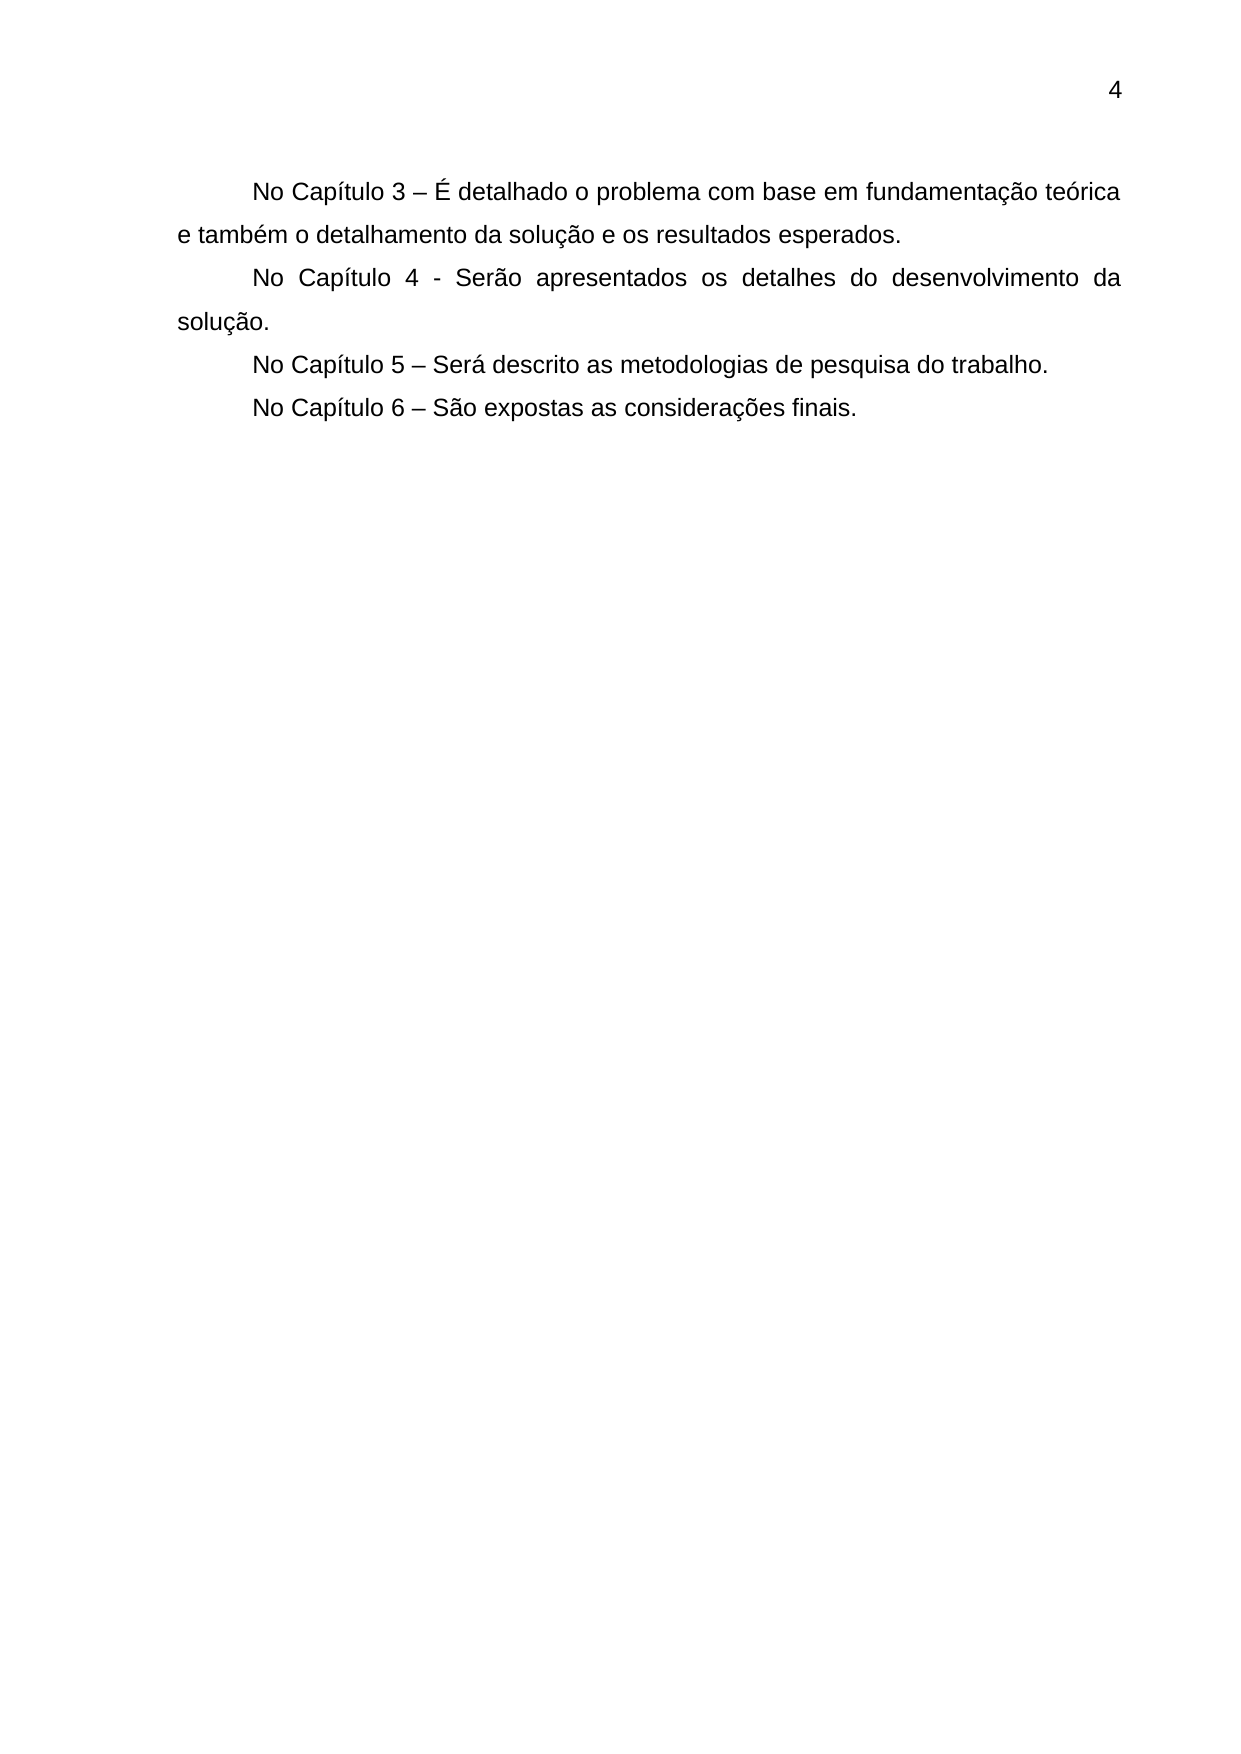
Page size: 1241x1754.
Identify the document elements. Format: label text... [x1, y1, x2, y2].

text No Capítulo 3 o roblema com base em fundamentação teórica e também o detalhamento da solução e os resultados esperados. [177, 177, 1122, 249]
text Capítulo 4 erão [177, 263, 1122, 335]
